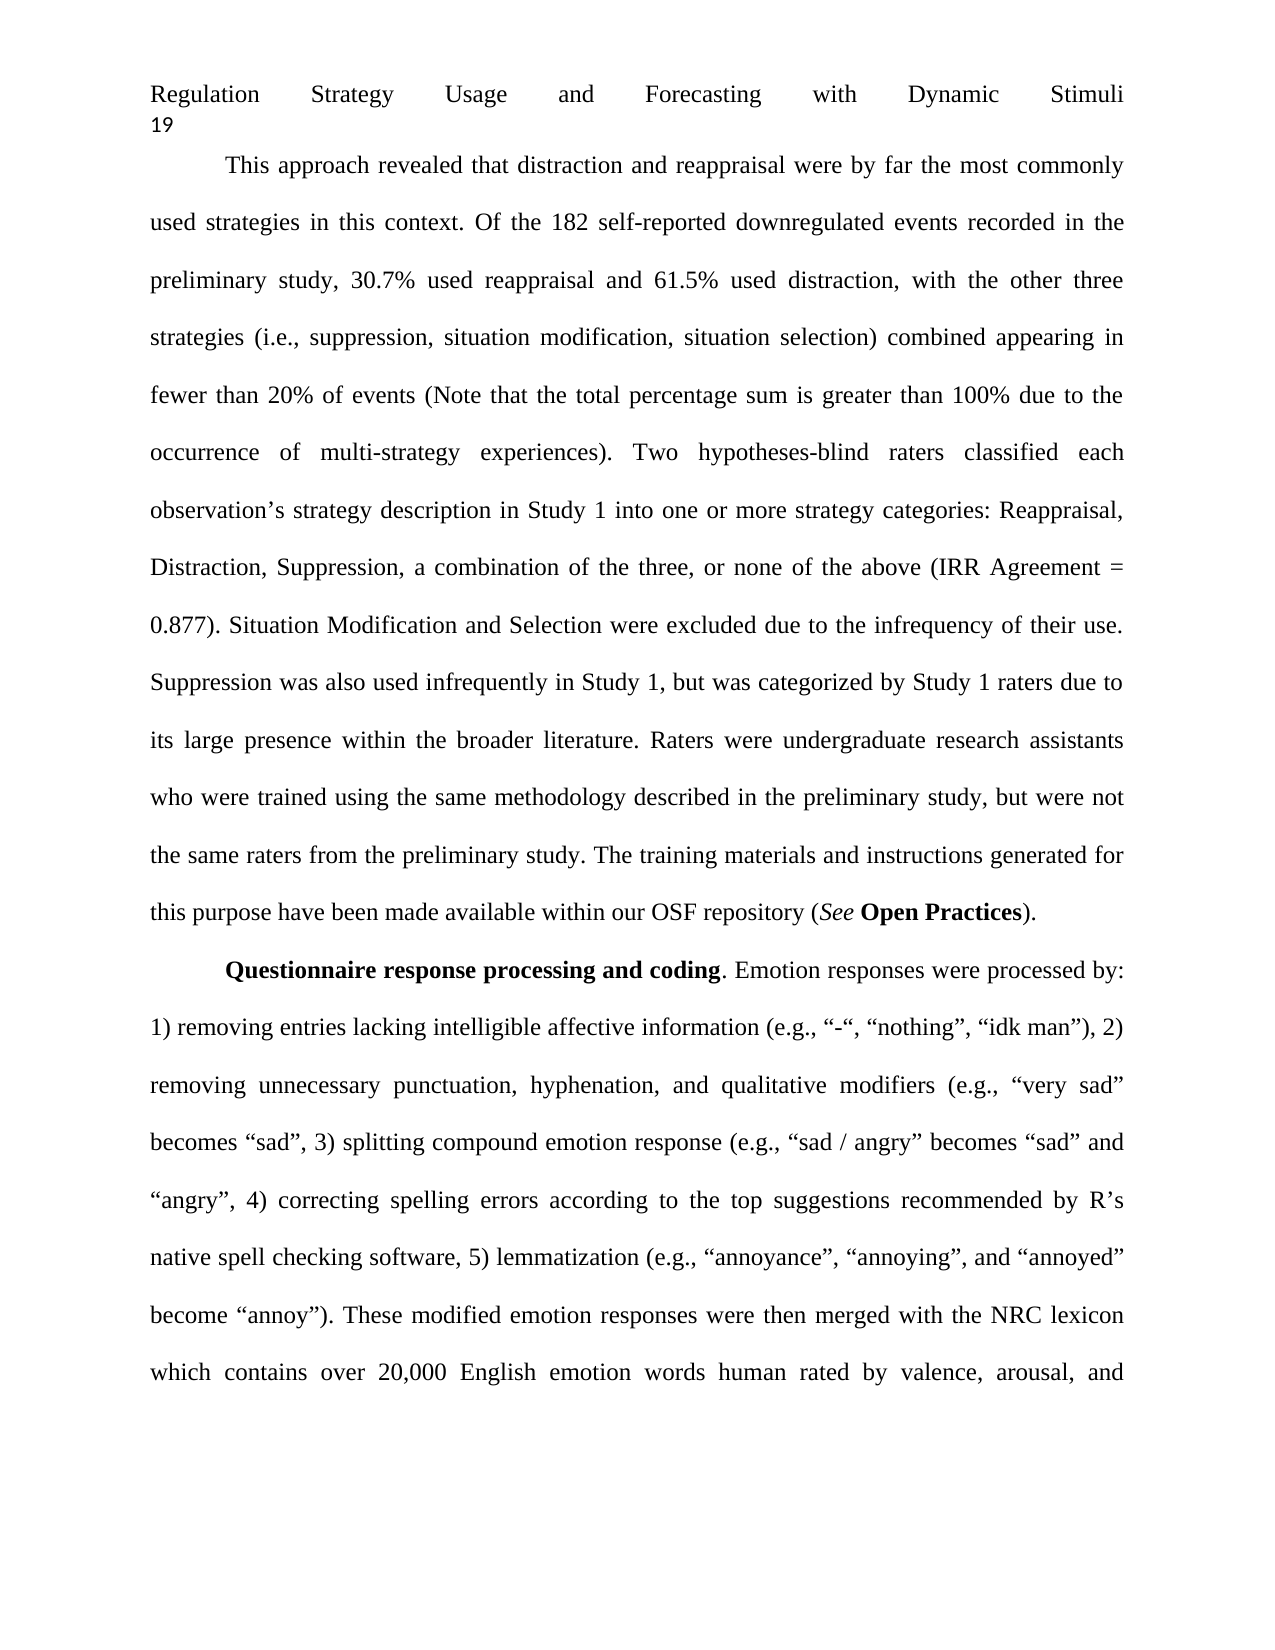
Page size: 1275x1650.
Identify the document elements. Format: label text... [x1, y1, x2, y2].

text This approach revealed that distraction and reappraisal were by far the most commonly used strategies in this context. Of the 182 self-reported downregulated events recorded in the preliminary study, 30.7% used reappraisal and 61.5% used distraction, with the other three strategies (i.e., suppression, situation modification, situation selection) combined appearing in fewer than 20% of events (Note that the total percentage sum is greater than 100% due to the occurrence of multi-strategy experiences). Two hypotheses-blind raters classified each observation’s strategy description in Study 1 into one or more strategy categories: Reappraisal, Distraction, Suppression, a combination of the three, or none of the above (IRR Agreement = 0.877). Situation Modification and Selection were excluded due to the infrequency of their use. Suppression was also used infrequently in Study 1, but was categorized by Study 1 raters due to its large presence within the broader literature. Raters were undergraduate research assistants who were trained using the same methodology described in the preliminary study, but were not the same raters from the preliminary study. The training materials and instructions generated for this purpose have been made available within our OSF repository (See Open Practices). [150, 150, 1125, 926]
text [150, 955, 1125, 1386]
